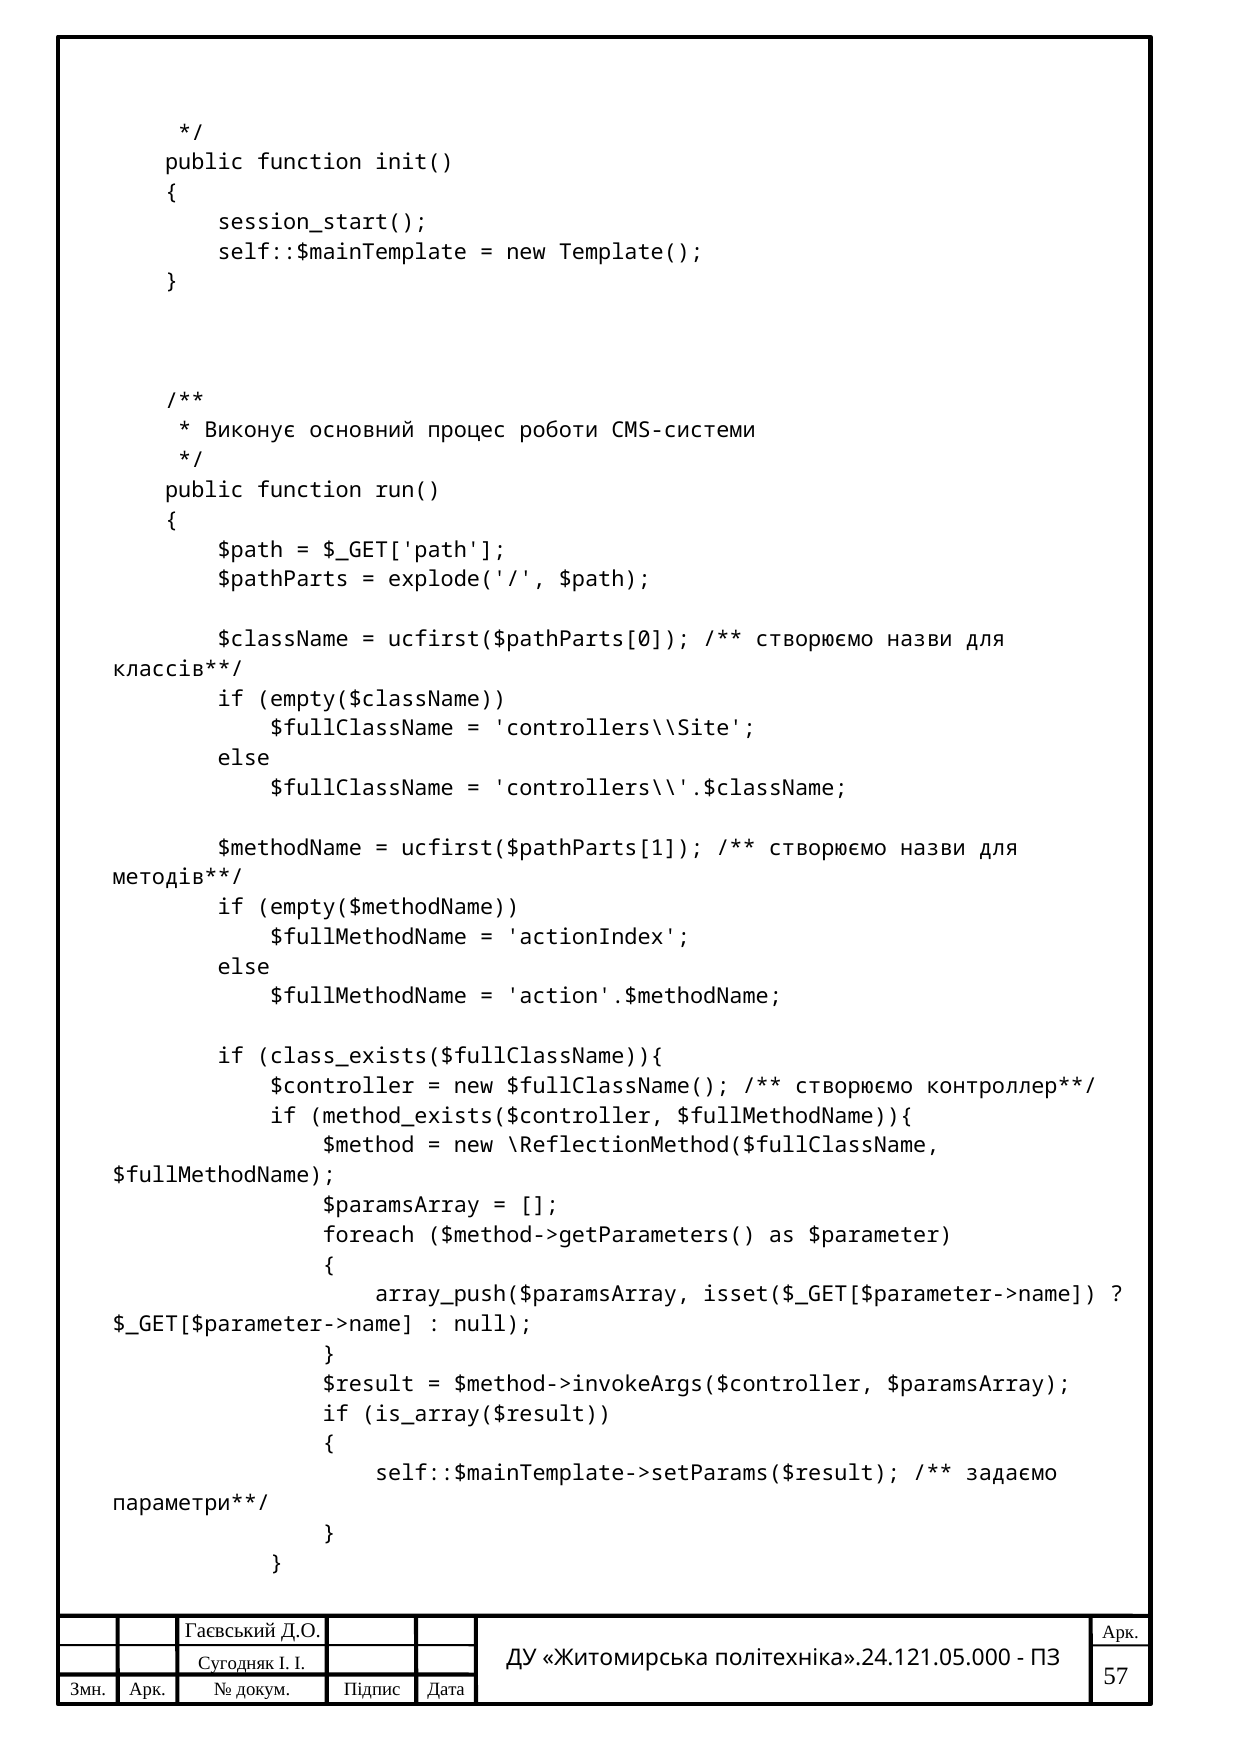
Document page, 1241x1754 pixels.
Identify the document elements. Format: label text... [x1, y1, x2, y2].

text $method = new \ReflectionMethod($fullClassName, $fullMethodName); [112, 1129, 1128, 1189]
text if (empty($methodName)) [112, 891, 1128, 921]
text { [112, 504, 1128, 534]
text $className = ucfirst($pathParts[0]); /** створюємо назви для классів**/ [112, 623, 1128, 683]
text } [112, 1547, 1128, 1576]
text $paramsArray = []; [112, 1189, 1128, 1219]
text session_start(); [112, 206, 1128, 236]
text public function run() [112, 474, 1128, 504]
text $fullMethodName = 'actionIndex'; [112, 921, 1128, 951]
text /** [112, 385, 1128, 414]
text $fullClassName = 'controllers\\Site'; [112, 712, 1128, 742]
text $fullMethodName = 'action'.$methodName; [112, 981, 1128, 1010]
text if (method_exists($controller, $fullMethodName)){ [112, 1100, 1128, 1129]
text if (is_array($result)) [112, 1398, 1128, 1427]
text if (class_exists($fullClassName)){ [112, 1040, 1128, 1070]
text */ [112, 117, 1128, 146]
text } [112, 1517, 1128, 1547]
text foreach ($method->getParameters() as $parameter) [112, 1219, 1128, 1249]
text $path = $_GET['path']; [112, 534, 1128, 563]
text $fullClassName = 'controllers\\'.$className; [112, 772, 1128, 802]
text if (empty($className)) [112, 683, 1128, 712]
text $pathParts = explode('/', $path); [112, 563, 1128, 593]
text array_push($paramsArray, isset($_GET[$parameter->name]) ? $_GET[$parameter->name] : null); [112, 1278, 1128, 1338]
text * Виконує основний процес роботи CMS-системи [112, 414, 1128, 444]
text } [112, 266, 1128, 295]
text $methodName = ucfirst($pathParts[1]); /** створюємо назви для методів**/ [112, 832, 1128, 891]
text { [112, 1427, 1128, 1457]
text $controller = new $fullClassName(); /** створюємо контроллер**/ [112, 1070, 1128, 1100]
text */ [112, 444, 1128, 474]
text self::$mainTemplate->setParams($result); /** задаємо параметри**/ [112, 1457, 1128, 1517]
text else [112, 951, 1128, 981]
text $result = $method->invokeArgs($controller, $paramsArray); [112, 1368, 1128, 1398]
text { [112, 176, 1128, 206]
text self::$mainTemplate = new Template(); [112, 236, 1128, 266]
text else [112, 742, 1128, 772]
text public function init() [112, 146, 1128, 176]
text { [112, 1249, 1128, 1278]
text } [112, 1338, 1128, 1368]
